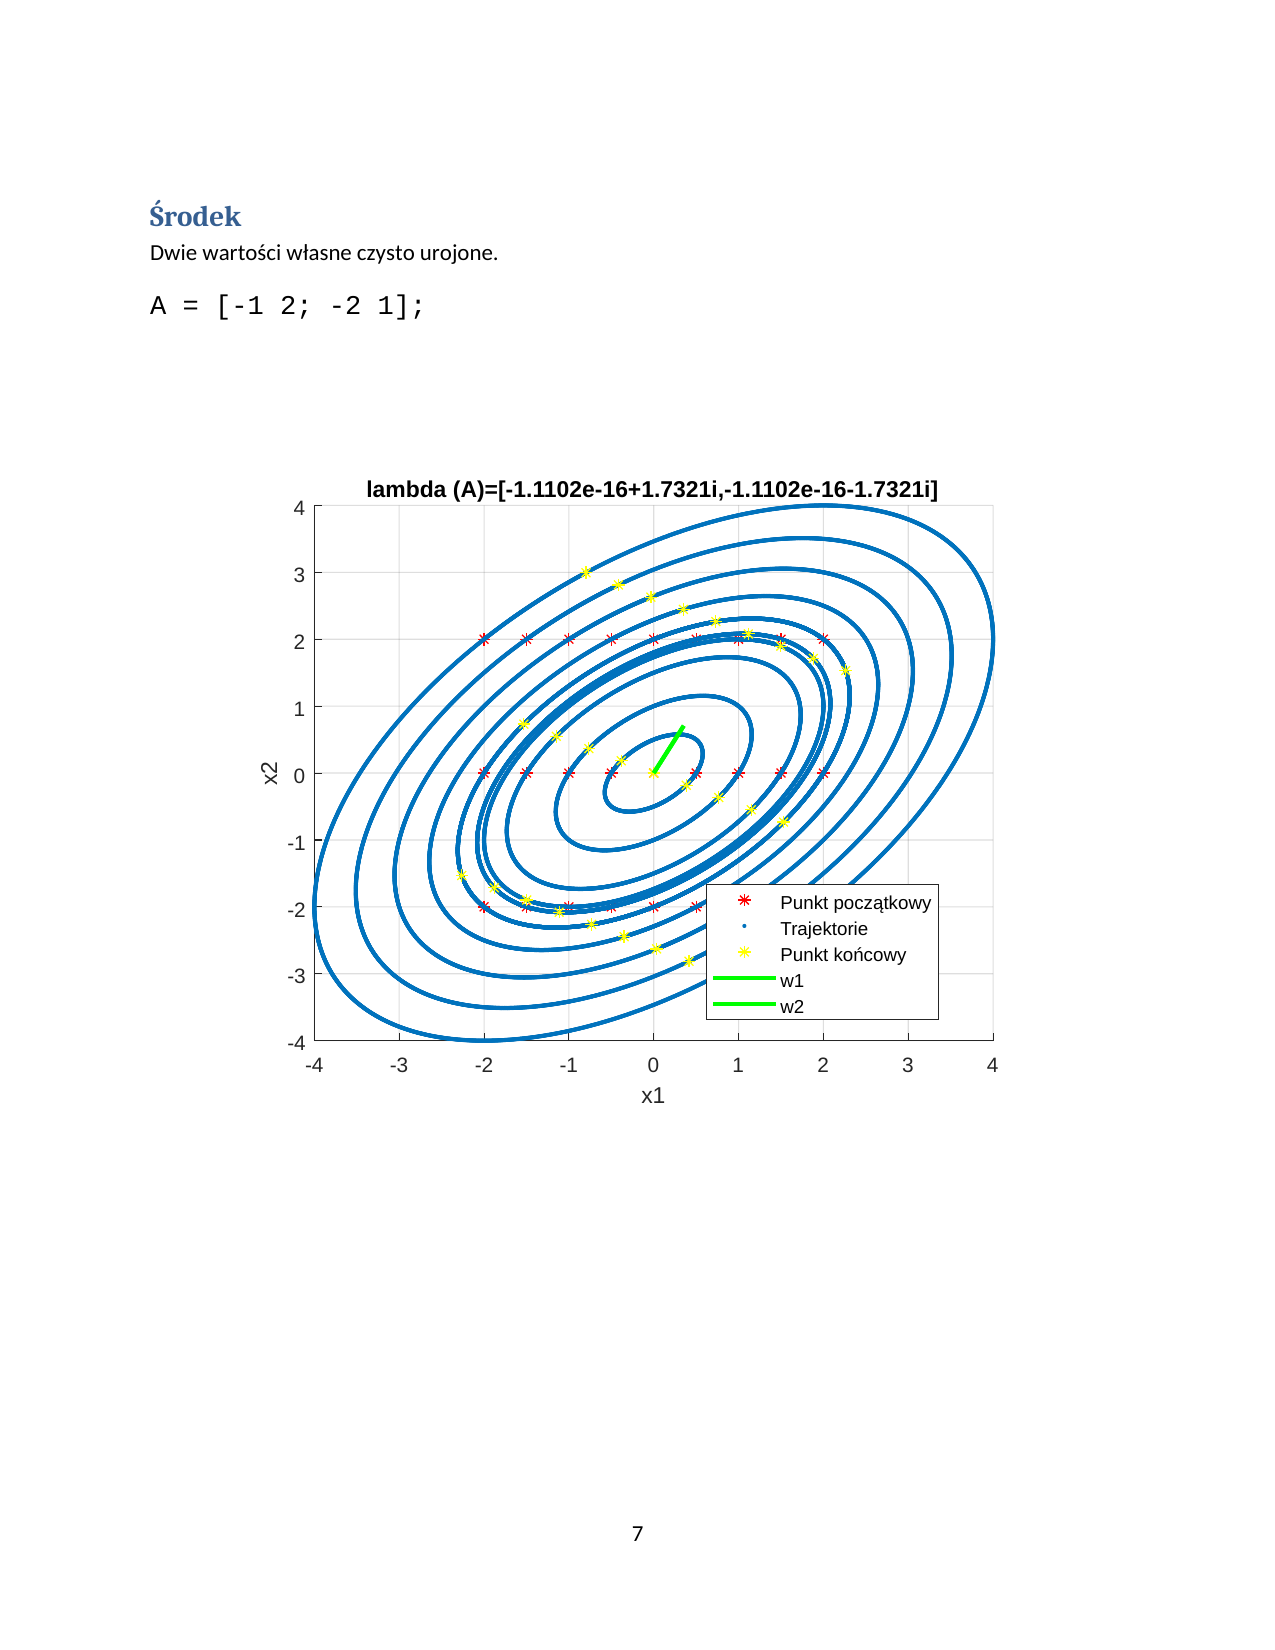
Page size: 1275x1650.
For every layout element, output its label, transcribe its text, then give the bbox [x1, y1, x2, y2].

text Dwie wartości własne czysto urojone. [150, 238, 1125, 267]
subtitle Środek [150, 200, 1125, 233]
text A = [-1 2; -2 1]; [150, 292, 1125, 322]
